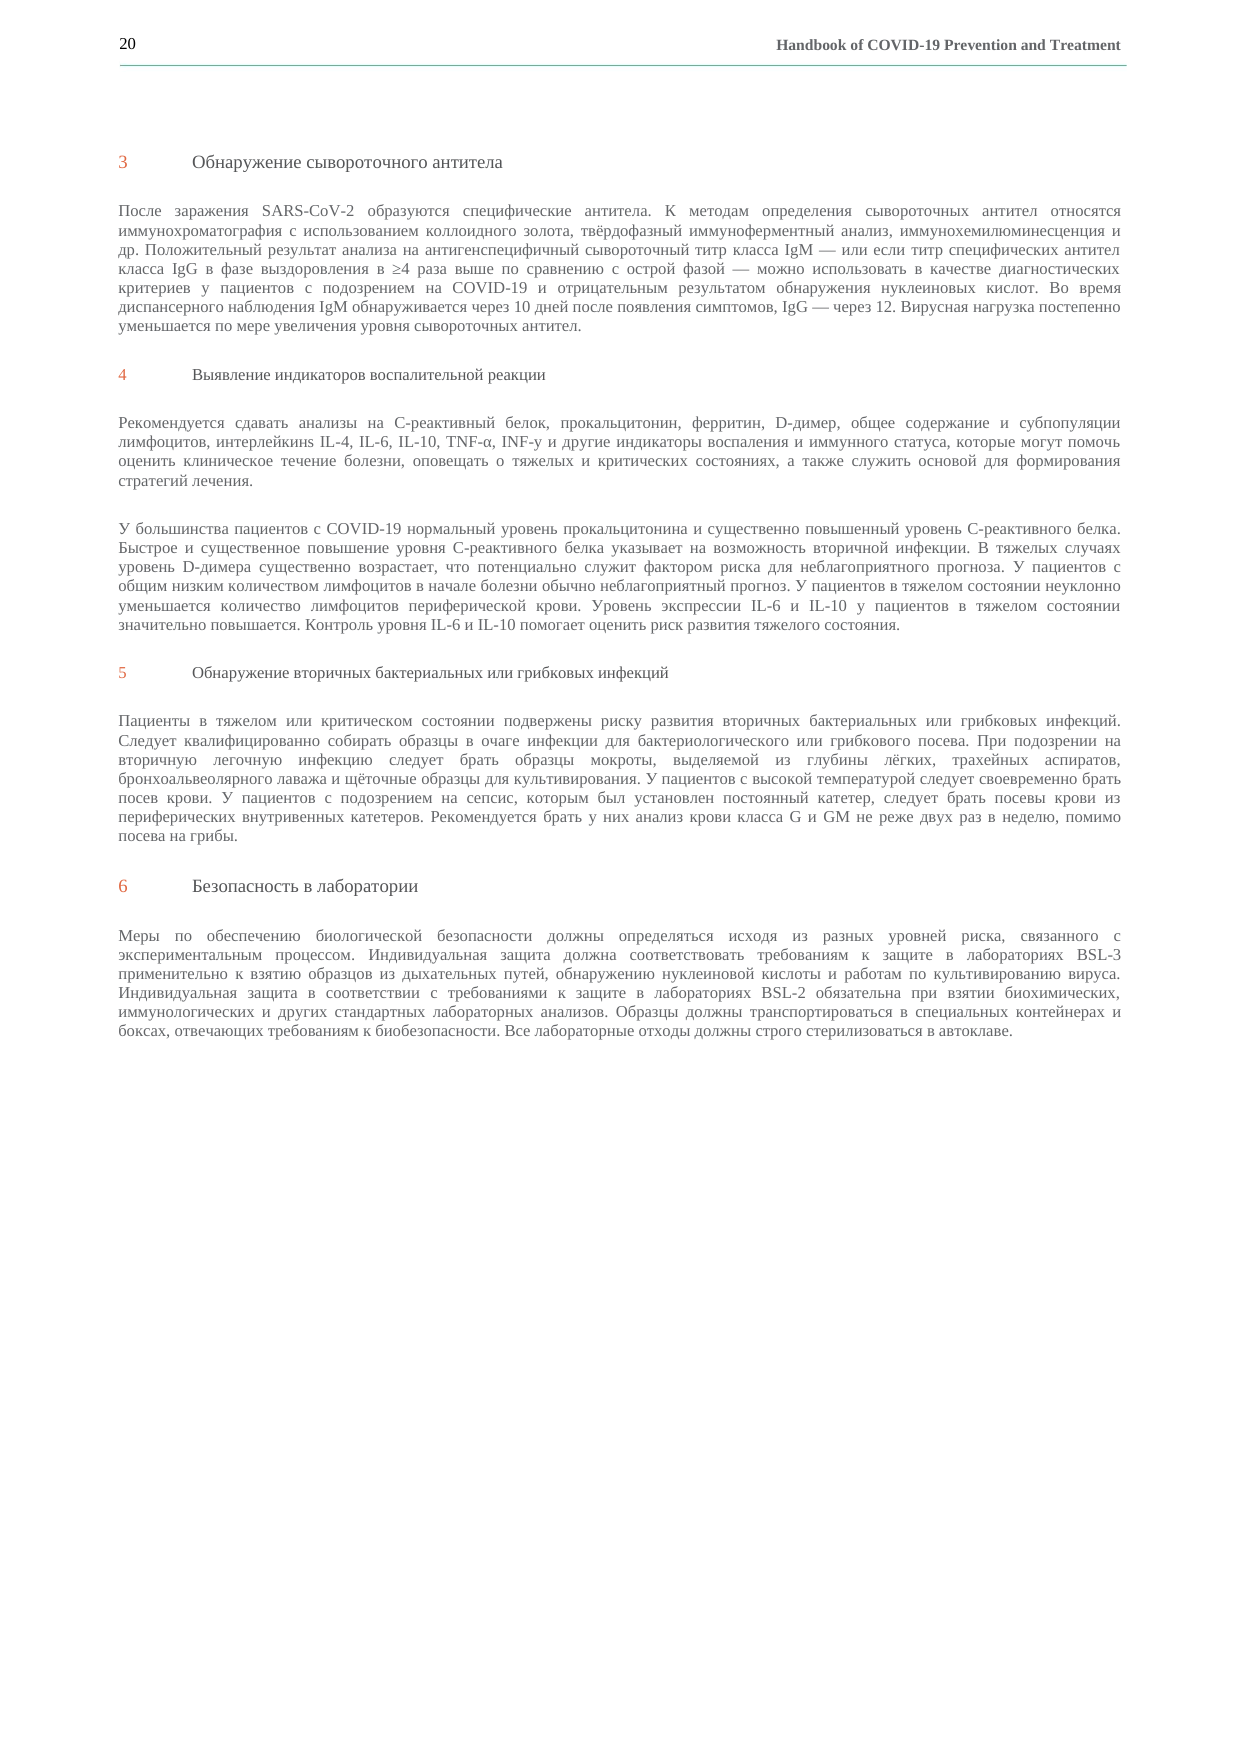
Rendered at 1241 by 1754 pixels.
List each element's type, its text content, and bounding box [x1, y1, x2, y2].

text Рекомендуется сдавать анализы на C-реактивный белок, прокальцитонин, ферритин, D-димер, общее содержание и субпопуляции лимфоцитов, интерлейкинs IL-4, IL-6, IL-10, TNF-α, INF-у и другие индикаторы воспаления и иммунного статуса, которые могут помочь оценить клиническое течение болезни, оповещать о тяжелых и критических состояниях, а также служить основой для формирования стратегий лечения. [118, 413, 1122, 489]
text У большинства пациентов с COVID-19 нормальный уровень прокальцитонина и существенно повышенный уровень C-реактивного белка. Быстрое и существенное повышение уровня C-реактивного белка указывает на возможность вторичной инфекции. В тяжелых случаях уровень D-димера существенно возрастает, что потенциально служит фактором риска для неблагоприятного прогноза. У пациентов с общим низким количеством лимфоцитов в начале болезни обычно неблагоприятный прогноз. У пациентов в тяжелом состоянии неуклонно уменьшается количество лимфоцитов периферической крови. Уровень экспрессии IL-6 и IL-10 у пациентов в тяжелом состоянии значительно повышается. Контроль уровня IL-6 и IL-10 помогает оценить риск развития тяжелого состояния. [118, 519, 1122, 634]
picture [119, 53, 1127, 72]
text Меры по обеспечению биологической безопасности должны определяться исходя из разных уровней риска, связанного с экспериментальным процессом. Индивидуальная защита должна соответствовать требованиям к защите в лабораториях BSL-3 применительно к взятию образцов из дыхательных путей, обнаружению нуклеиновой кислоты и работам по культивированию вируса. Индивидуальная защита в соответствии с требованиями к защите в лабораториях BSL-2 обязательна при взятии биохимических, иммунологических и других стандартных лабораторных анализов. Образцы должны транспортироваться в специальных контейнерах и боксах, отвечающих требованиям к биобезопасности. Все лабораторные отходы должны строго стерилизоваться в автоклаве. [118, 925, 1122, 1040]
text Пациенты в тяжелом или критическом состоянии подвержены риску развития вторичных бактериальных или грибковых инфекций. Следует квалифицированно собирать образцы в очаге инфекции для бактериологического или грибкового посева. При подозрении на вторичную легочную инфекцию следует брать образцы мокроты, выделяемой из глубины лёгких, трахейных аспиратов, бронхоальвеолярного лаважа и щёточные образцы для культивирования. У пациентов с высокой температурой следует своевременно брать посев крови. У пациентов с подозрением на сепсис, которым был установлен постоянный катетер, следует брать посевы крови из периферических внутривенных катетеров. Рекомендуется брать у них анализ крови класса G и GM не реже двух раз в неделю, помимо посева на грибы. [118, 711, 1122, 845]
text 6 Безопасность в лаборатории [118, 874, 1122, 896]
text 4 Выявление индикаторов воспалительной реакции [118, 364, 1122, 384]
text 3 Обнаружение сывороточного антитела [118, 151, 1122, 172]
text После заражения SARS-CoV-2 образуются специфические антитела. К методам определения сывороточных антител относятся иммунохроматография с использованием коллоидного золота, твёрдофазный иммуноферментный анализ, иммунохемилюминесценция и др. Положительный результат анализа на антигенспецифичный сывороточный титр класса IgM — или если титр специфических антител класса IgG в фазе выздоровления в ≥4 раза выше по сравнению с острой фазой — можно использовать в качестве диагностических критериев у пациентов с подозрением на COVID-19 и отрицательным результатом обнаружения нуклеиновых кислот. Во время диспансерного наблюдения IgM обнаруживается через 10 дней после появления симптомов, IgG — через 12. Вирусная нагрузка постепенно уменьшается по мере увеличения уровня сывороточных антител. [118, 201, 1122, 335]
text 5 Обнаружение вторичных бактериальных или грибковых инфекций [118, 663, 1122, 682]
